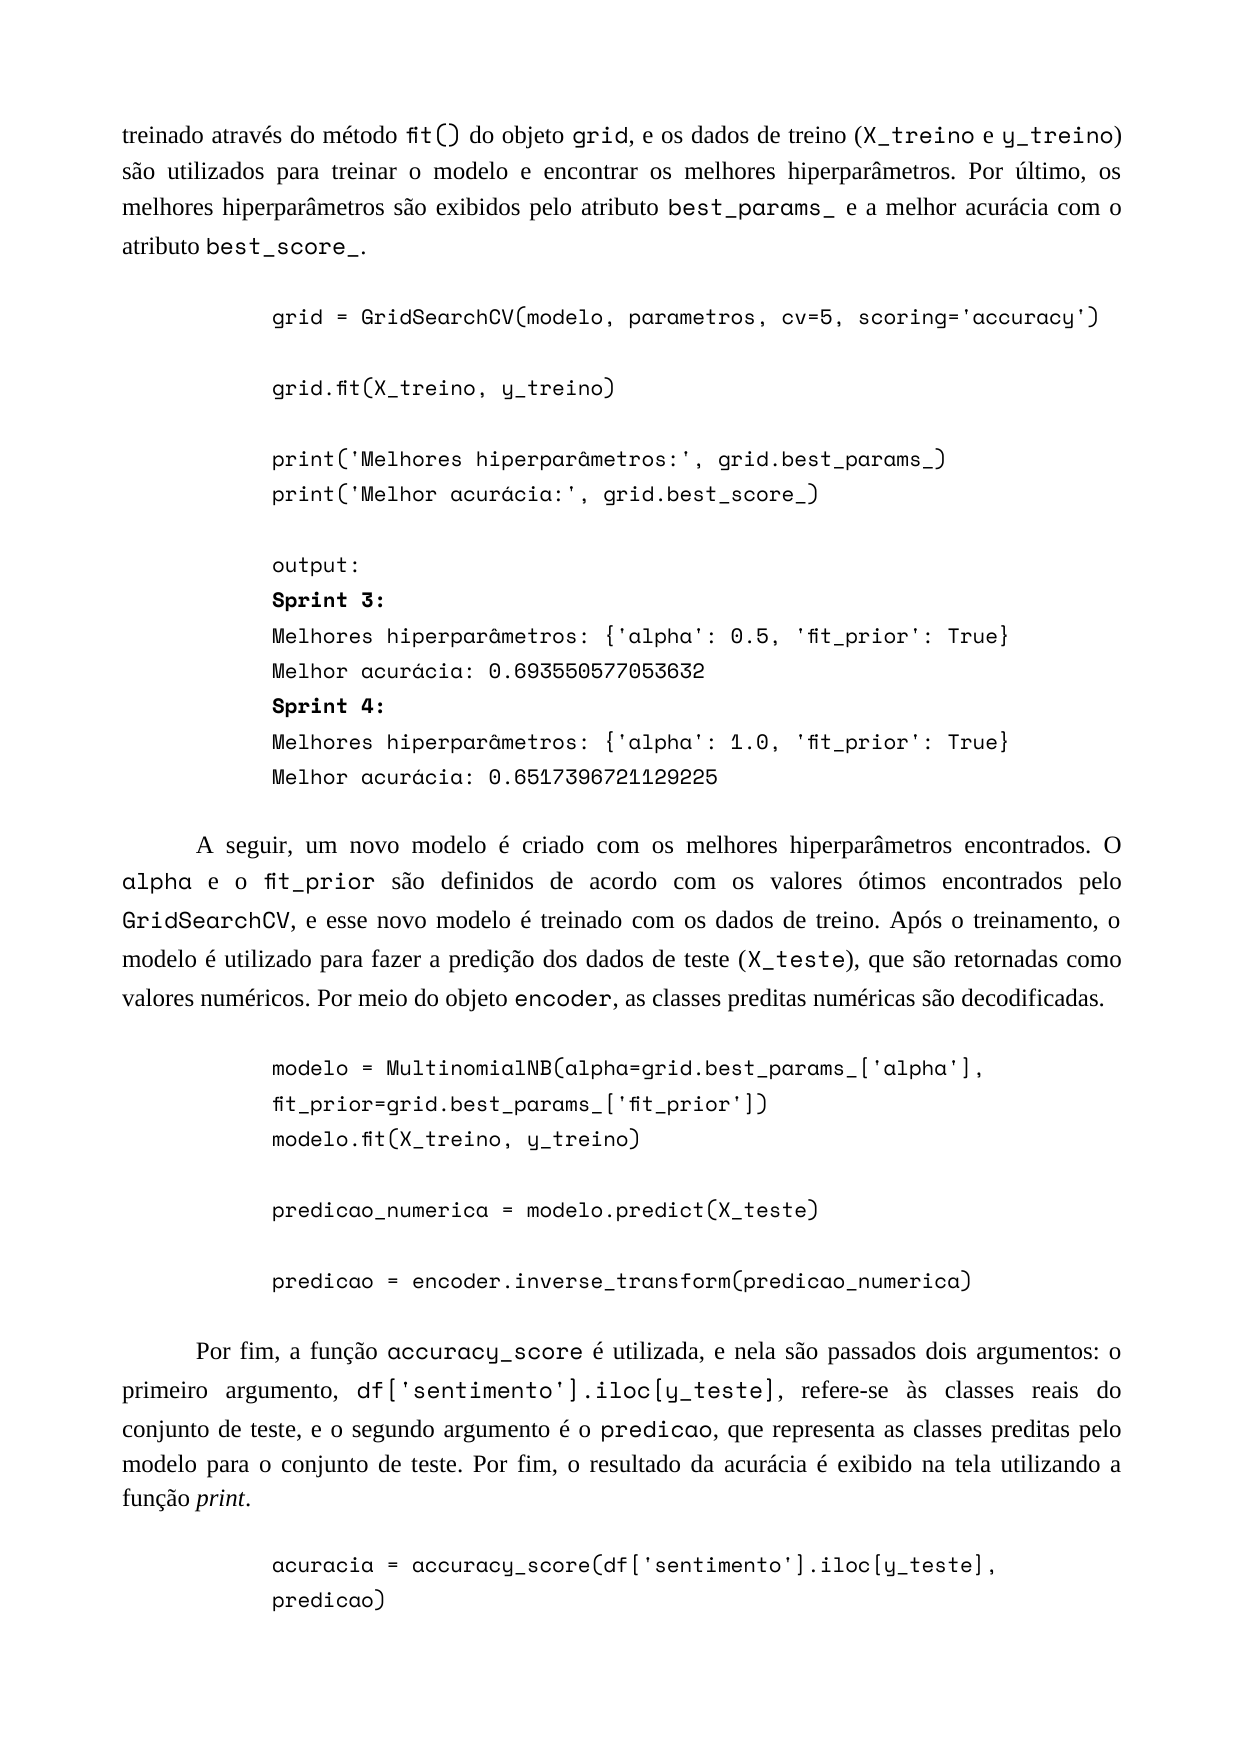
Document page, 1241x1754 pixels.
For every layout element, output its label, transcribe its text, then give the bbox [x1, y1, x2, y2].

text Por fim, a função accuracy_score é utilizada, e nela são passados dois argumentos: o primeiro argumento, df['sentimento'].iloc[y_teste], refere-se às classes reais do conjunto de teste, e o segundo argumento é o predicao, que representa as classes preditas pelo modelo para o conjunto de teste. Por fim, o resultado da acurácia é exibido na tela utilizando a função print. [122, 1333, 1122, 1511]
text print('Melhor acurácia:', grid.best_score_) [272, 478, 1122, 509]
text Sprint 4: Melhores hiperparâmetros: {'alpha': 1.0, 'fit_prior': True} [272, 691, 1122, 757]
text A seguir, um novo modelo é criado com os melhores hiperparâmetros encontrados. O alpha e o fit_prior são definidos de acordo com os valores ótimos encontrados pelo GridSearchCV, e esse novo modelo é treinado com os dados de treino. Após o treinamento, o modelo é utilizado para fazer a predição dos dados de teste (X_teste), que são retornadas como valores numéricos. Por meio do objeto encoder, as classes preditas numéricas são decodificadas. [122, 830, 1122, 1014]
text Melhor acurácia: 0.693550577053632 [272, 655, 1122, 686]
text Melhor acurácia: 0.6517396721129225 [272, 761, 1122, 792]
text modelo.fit(X_treino, y_treino) [272, 1123, 1122, 1154]
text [122, 118, 1122, 263]
text predicao_numerica = modelo.predict(X_teste) [272, 1194, 1122, 1225]
text grid = GridSearchCV(modelo, parametros, cv=5, scoring='accuracy') [272, 301, 1122, 332]
text Sprint 3: [272, 584, 1122, 615]
text grid.fit(X_treino, y_treino) [272, 372, 1122, 403]
text print('Melhores hiperparâmetros:', grid.best_params_) [272, 443, 1122, 473]
text acuracia = accuracy_score(df['sentimento'].iloc[y_teste], predicao) [272, 1549, 1122, 1615]
text output: [272, 549, 1122, 580]
text predicao = encoder.inverse_transform(predicao_numerica) [272, 1265, 1122, 1296]
text Melhores hiperparâmetros: {'alpha': 0.5, 'fit_prior': True} [272, 620, 1122, 651]
text modelo = MultinomialNB(alpha=grid.best_params_['alpha'], fit_prior=grid.best_params_['fit_prior']) [272, 1052, 1122, 1119]
